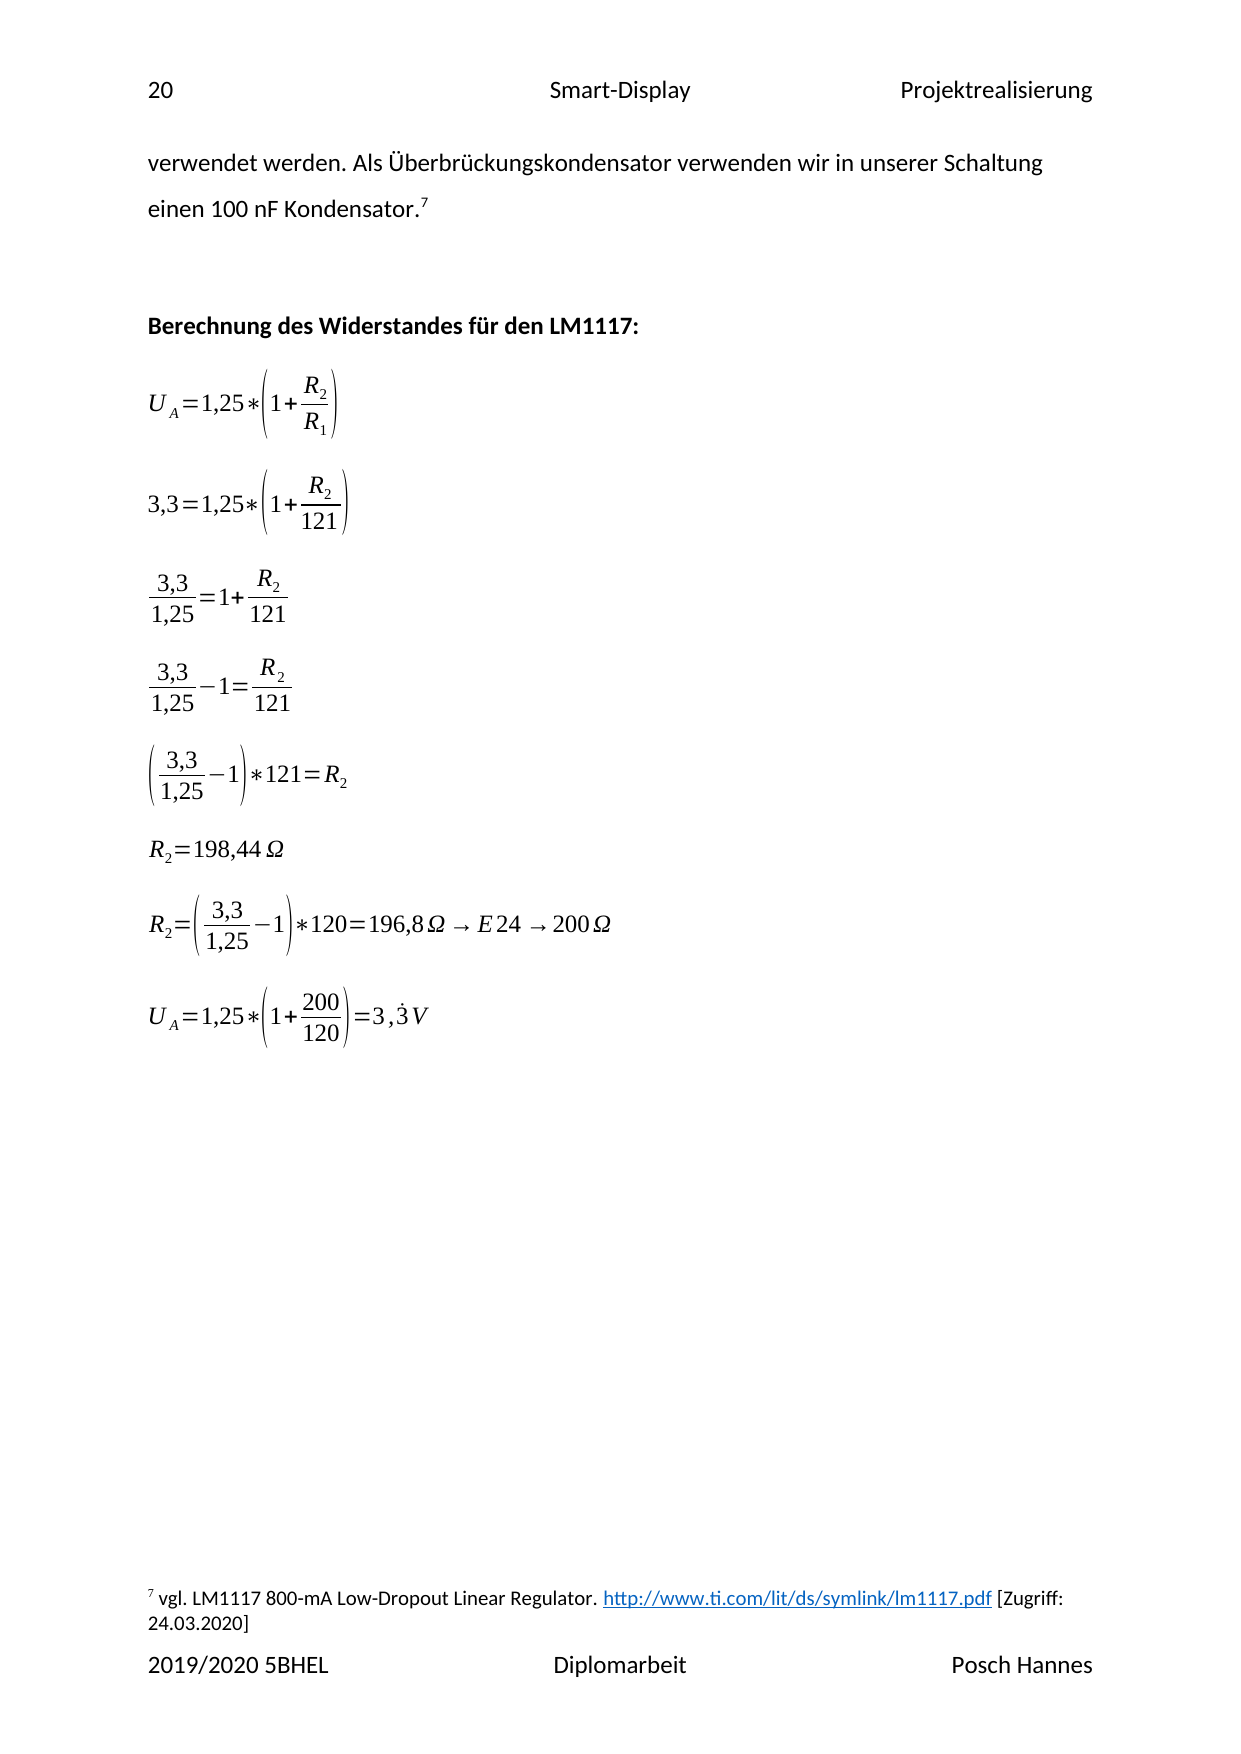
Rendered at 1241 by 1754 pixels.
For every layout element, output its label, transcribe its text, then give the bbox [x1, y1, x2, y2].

text Berechnung des Widerstandes für den LM1117: [148, 310, 1093, 340]
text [148, 148, 1093, 224]
